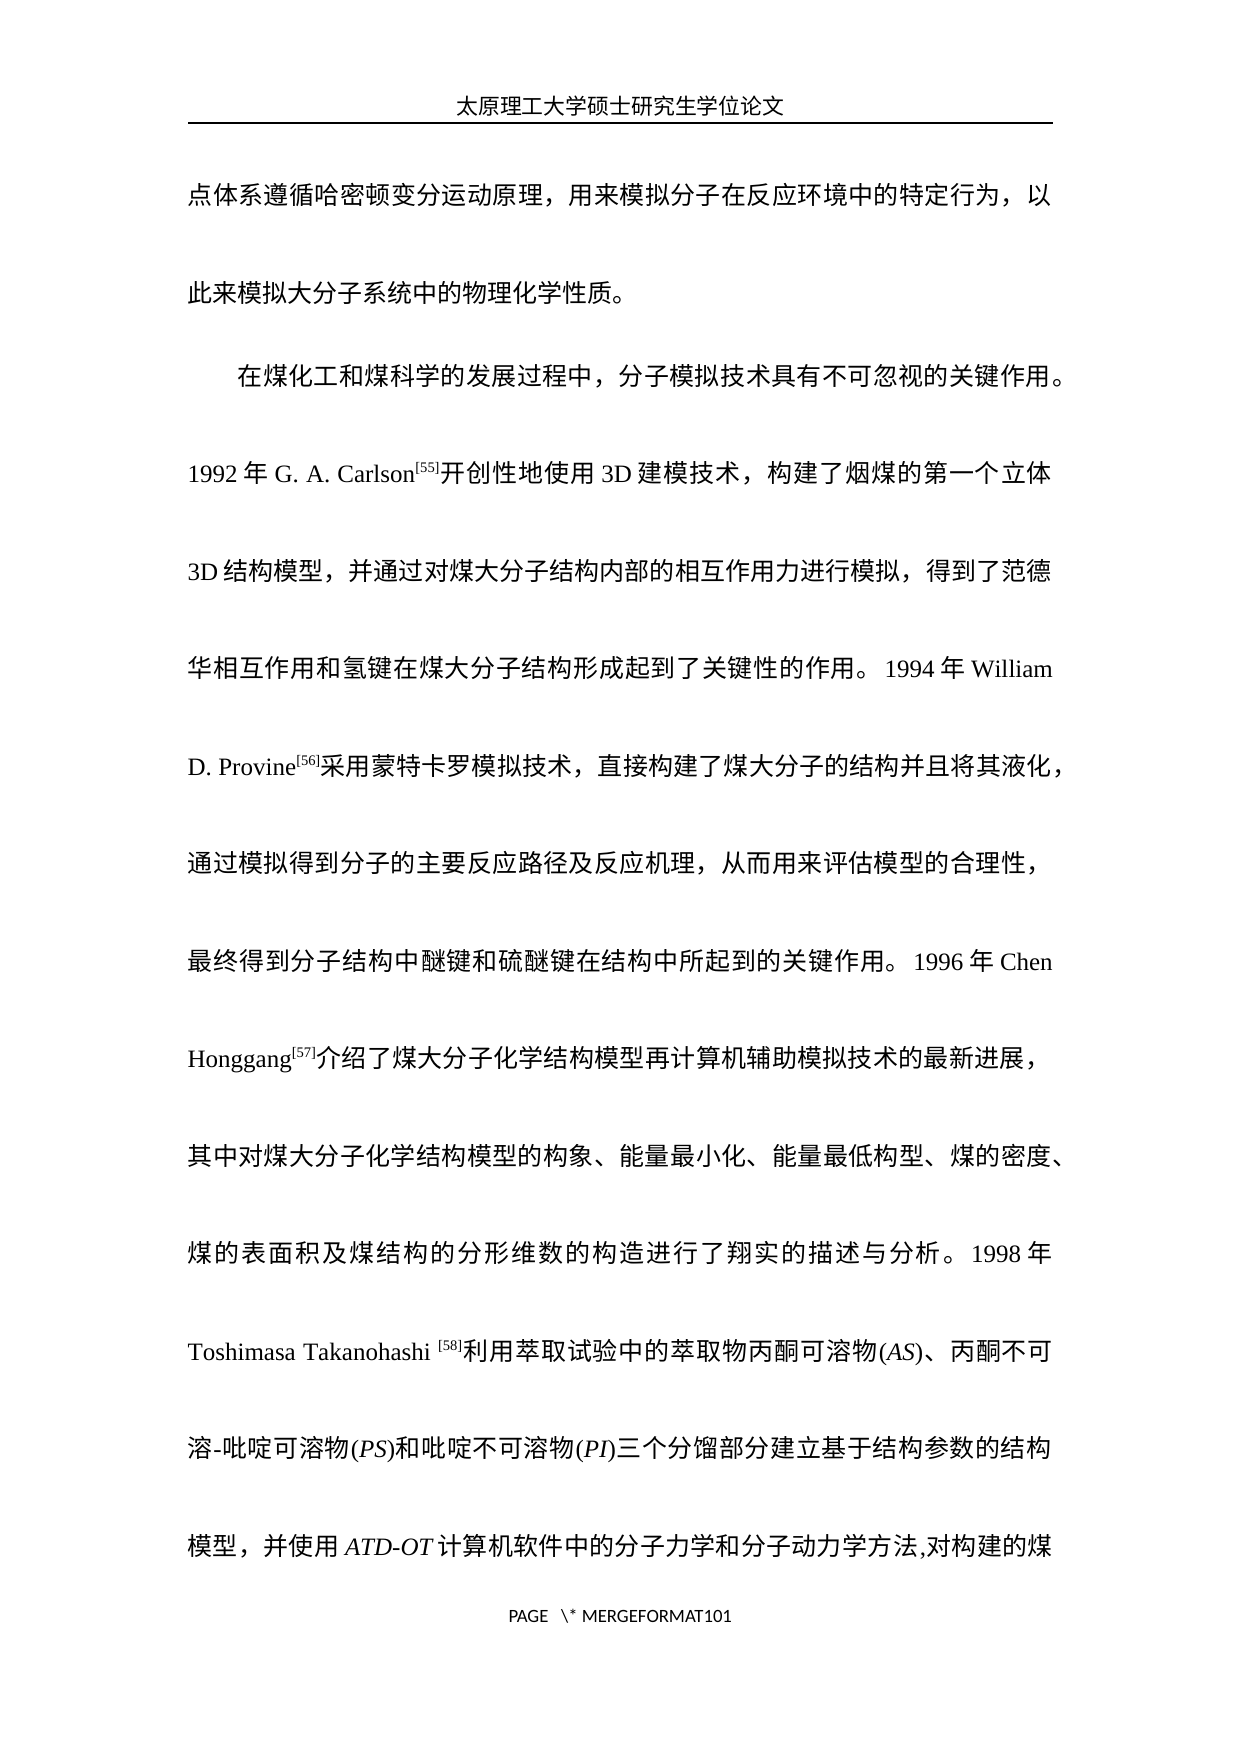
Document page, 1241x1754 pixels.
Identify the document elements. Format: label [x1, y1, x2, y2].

text [187, 161, 1053, 324]
text [187, 342, 1053, 1577]
